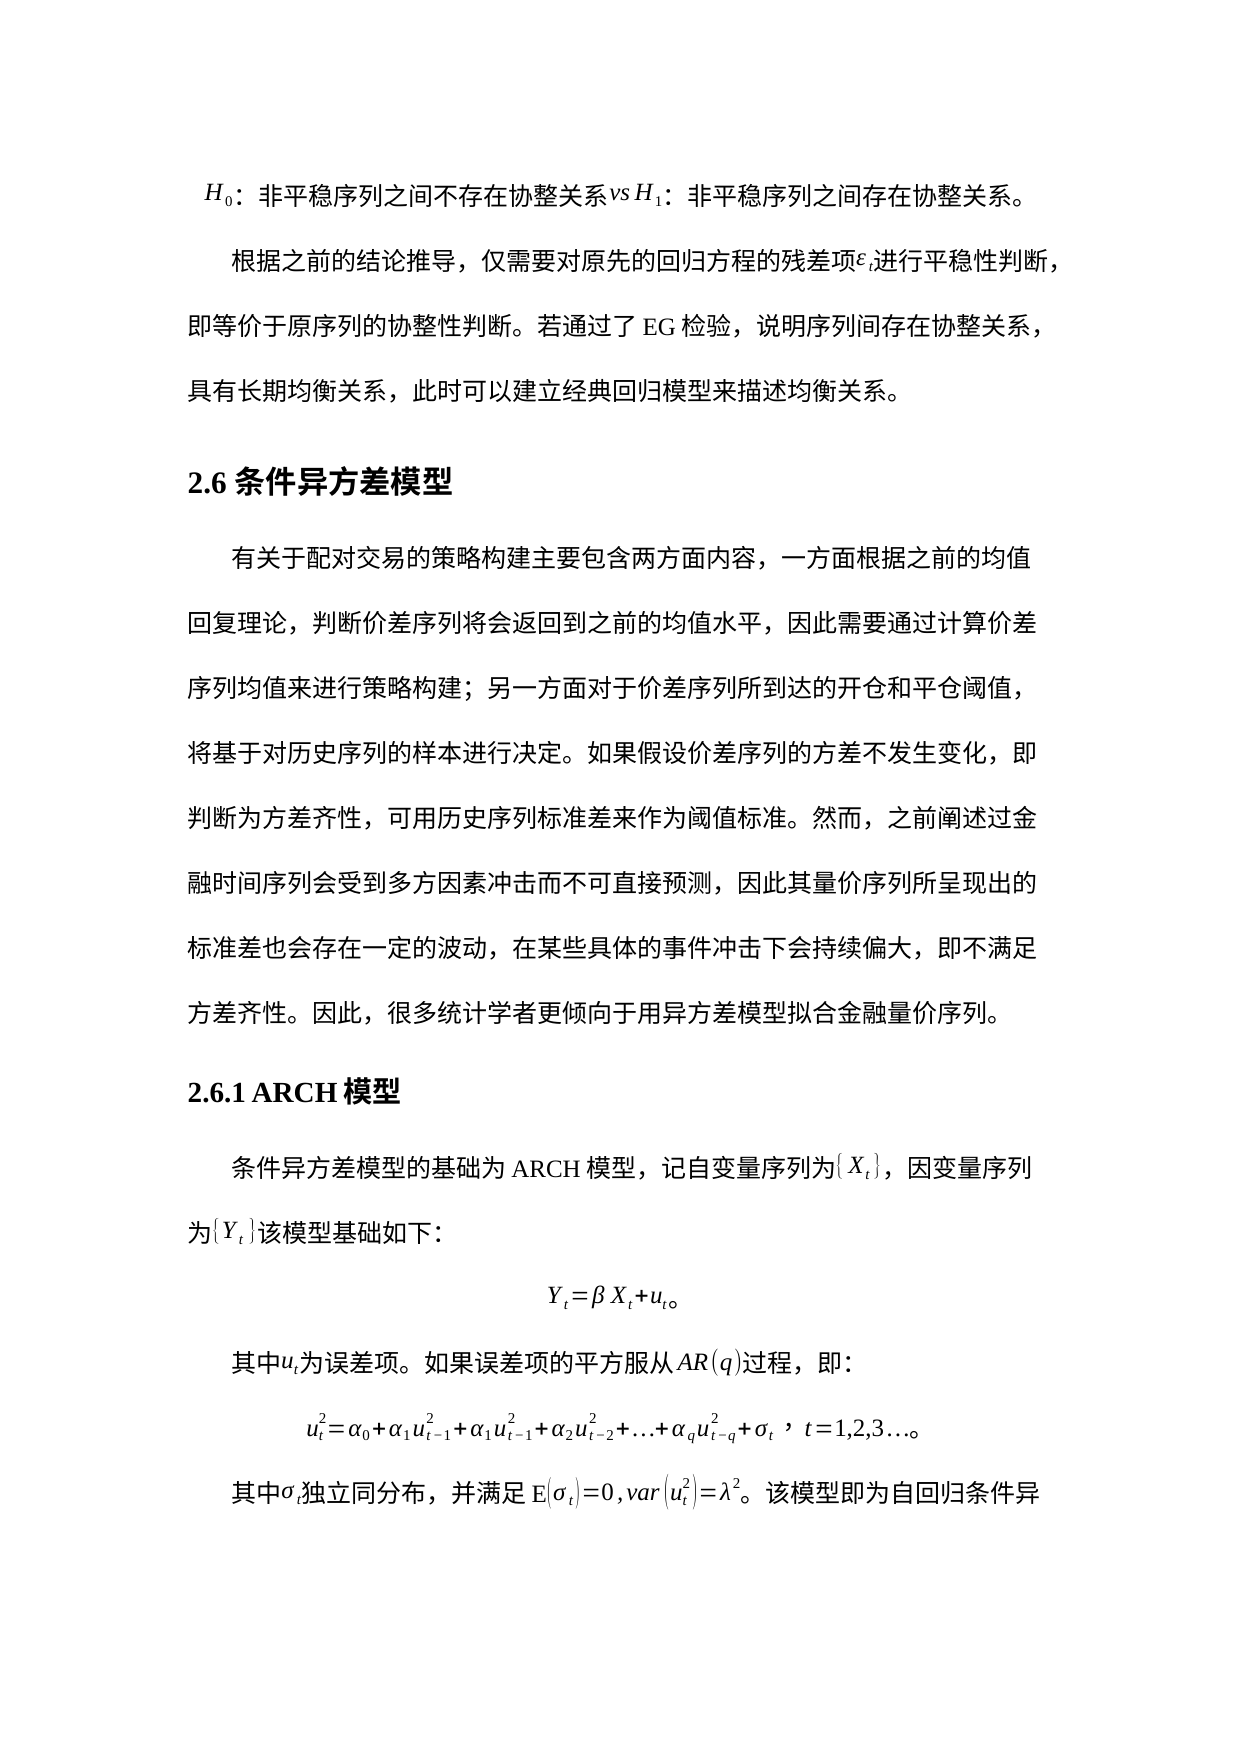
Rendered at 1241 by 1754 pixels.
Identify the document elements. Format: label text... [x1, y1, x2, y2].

text 根据之前的结论推导，仅需要对原先的回归方程的残差项进行平稳性判断，即等价于原序列的协整性判断。若通过了EG检验，说明序列间存在协整关系，具有长期均衡关系，此时可以建立经典回归模型来描述均衡关系。 [187, 227, 1053, 422]
text 。 [187, 1264, 1053, 1329]
subtitle 2.6 条件异方差模型 [187, 447, 1053, 512]
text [187, 1459, 1053, 1524]
text ：非平稳序列之间不存在协整关系：非平稳序列之间存在协整关系。 [187, 162, 1053, 227]
text 条件异方差模型的基础为ARCH模型，记自变量序列为，因变量序列为该模型基础如下： [187, 1134, 1053, 1264]
subtitle 2.6.1 ARCH模型 [187, 1057, 1053, 1122]
text 有关于配对交易的策略构建主要包含两方面内容，一方面根据之前的均值回复理论，判断价差序列将会返回到之前的均值水平，因此需要通过计算价差序列均值来进行策略构建；另一方面对于价差序列所到达的开仓和平仓阈值，将基于对历史序列的样本进行决定。如果假设价差序列的方差不发生变化，即判断为方差齐性，可用历史序列标准差来作为阈值标准。然而，之前阐述过金融时间序列会受到多方因素冲击而不可直接预测，因此其量价序列所呈现出的标准差也会存在一定的波动，在某些具体的事件冲击下会持续偏大，即不满足方差齐性。因此，很多统计学者更倾向于用异方差模型拟合金融量价序列。 [187, 524, 1053, 1044]
text 其中为误差项。如果误差项的平方服从过程，即： [187, 1329, 1053, 1394]
text 。 [187, 1394, 1053, 1459]
